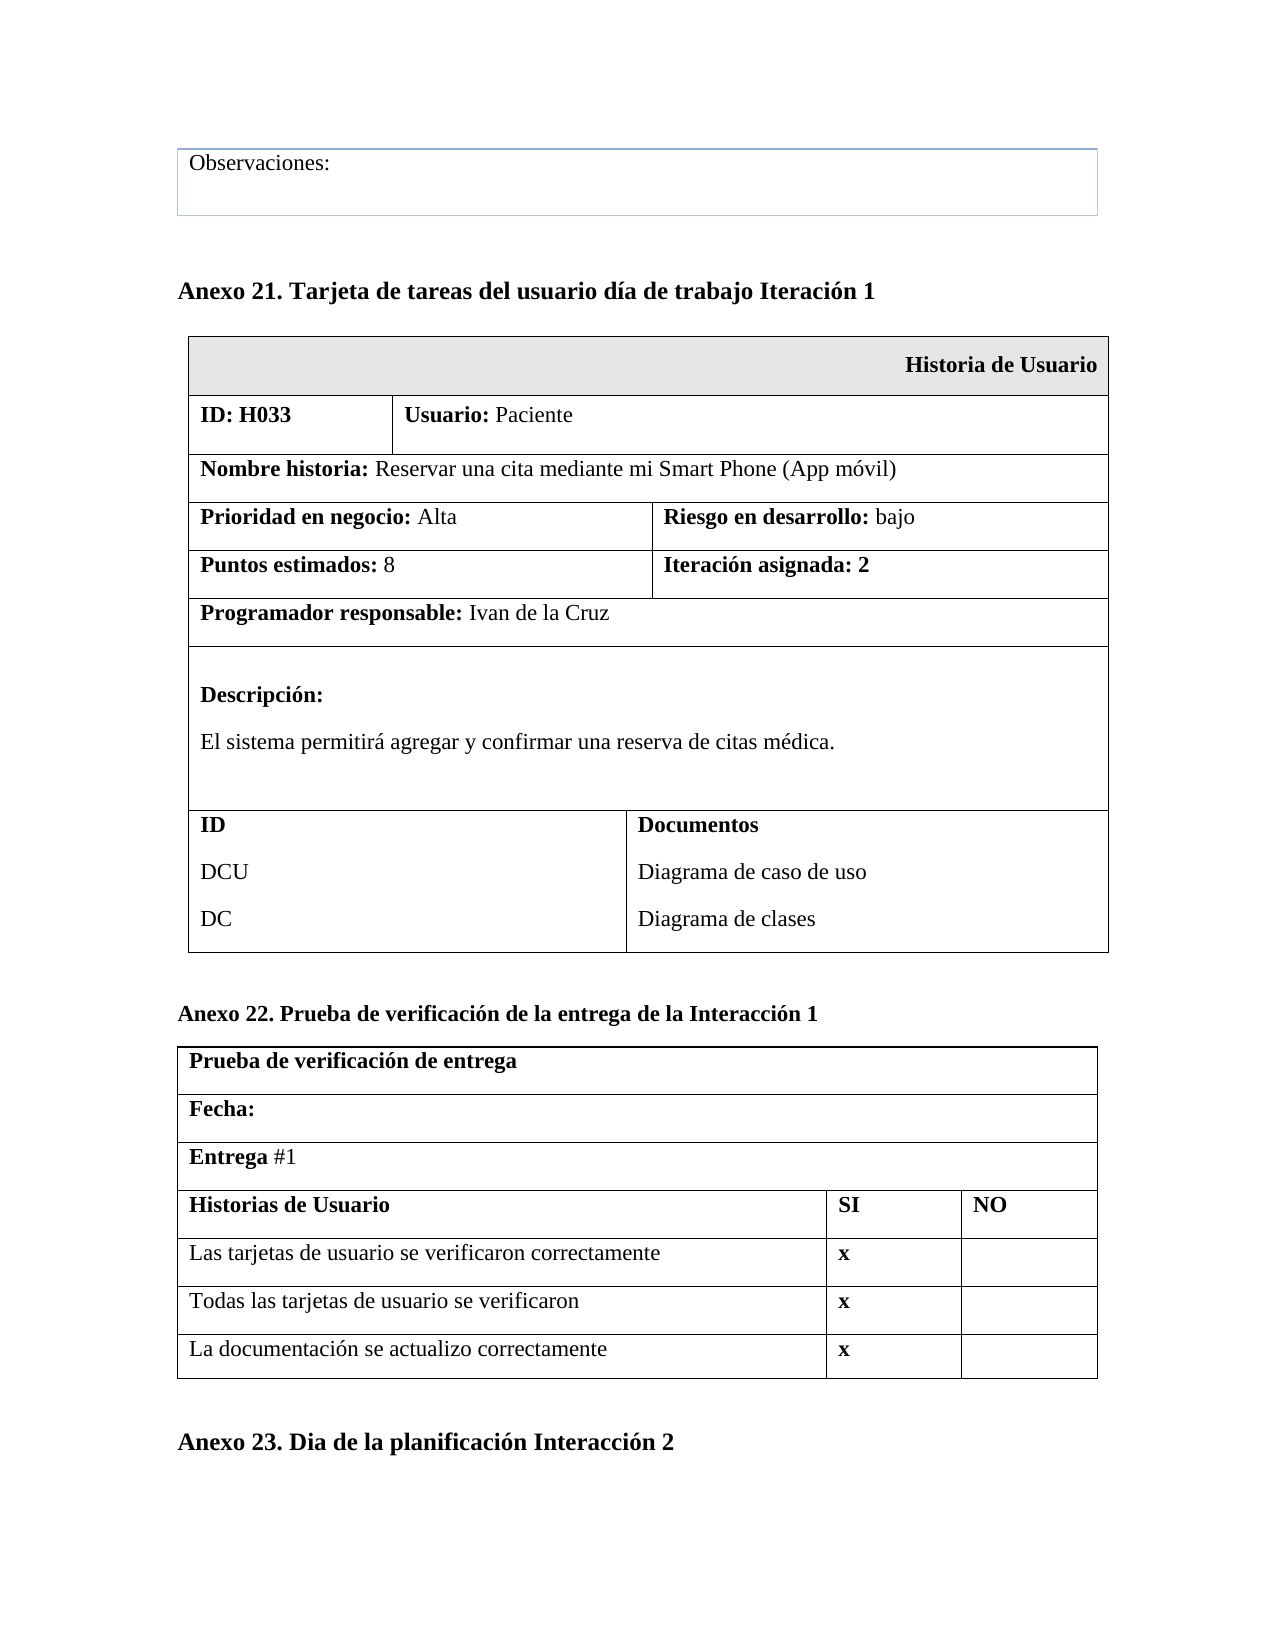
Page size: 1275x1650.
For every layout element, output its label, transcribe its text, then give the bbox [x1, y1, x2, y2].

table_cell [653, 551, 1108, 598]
text Anexo 23. Dia de la planificación Interacción 2 [177, 1427, 1098, 1456]
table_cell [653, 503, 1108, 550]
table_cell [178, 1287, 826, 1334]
text Anexo 22. Prueba de verificación de la entrega de la Interacción 1 [177, 999, 1098, 1026]
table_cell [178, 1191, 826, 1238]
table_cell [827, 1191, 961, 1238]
text Anexo 21. Tarjeta de tareas del usuario día de trabajo Iteración 1 [177, 276, 1098, 304]
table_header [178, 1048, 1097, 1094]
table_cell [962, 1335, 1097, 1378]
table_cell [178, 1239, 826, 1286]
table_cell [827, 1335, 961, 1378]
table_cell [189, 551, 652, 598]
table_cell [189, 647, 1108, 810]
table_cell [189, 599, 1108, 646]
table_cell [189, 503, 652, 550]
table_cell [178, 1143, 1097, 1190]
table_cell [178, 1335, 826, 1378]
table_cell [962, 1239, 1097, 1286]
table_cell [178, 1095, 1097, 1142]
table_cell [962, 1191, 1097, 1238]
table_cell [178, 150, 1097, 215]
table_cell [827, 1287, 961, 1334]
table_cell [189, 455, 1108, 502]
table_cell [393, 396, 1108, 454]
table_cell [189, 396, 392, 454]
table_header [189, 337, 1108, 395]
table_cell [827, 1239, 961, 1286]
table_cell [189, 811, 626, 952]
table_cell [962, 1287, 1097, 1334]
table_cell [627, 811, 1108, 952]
